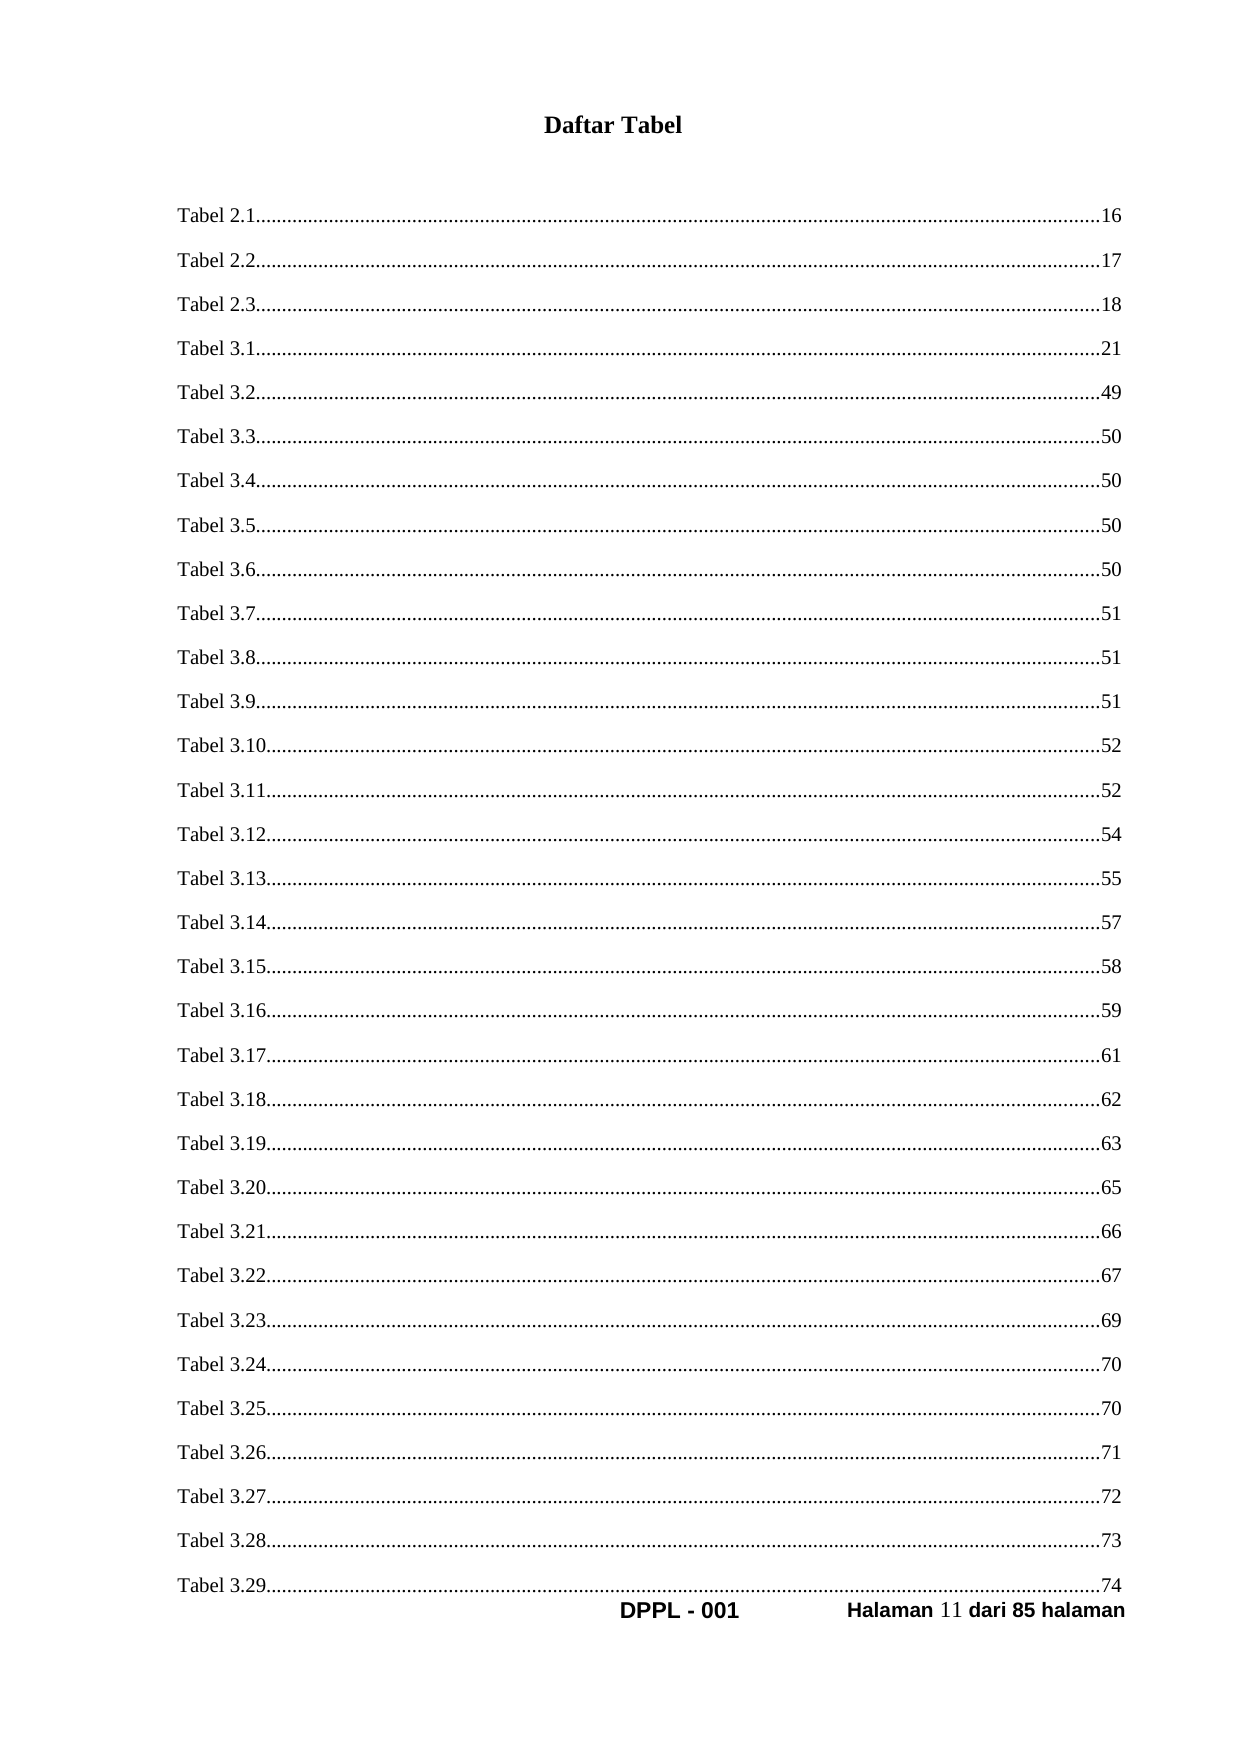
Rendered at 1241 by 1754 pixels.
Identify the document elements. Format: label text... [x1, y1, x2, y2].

text Tabel 3.2 49 [177, 380, 1115, 404]
text Tabel 3.3 50 [177, 424, 1115, 448]
text Tabel 3.22 67 [177, 1263, 1115, 1287]
text Tabel 3.14 57 [177, 910, 1115, 934]
text Tabel 3.9 51 [177, 689, 1115, 713]
text Tabel 3.7 51 [177, 601, 1115, 625]
text Tabel 3.28 73 [177, 1528, 1115, 1552]
text Tabel 3.27 72 [177, 1484, 1115, 1508]
text Tabel 3.23 69 [177, 1308, 1115, 1332]
text Tabel 3.20 65 [177, 1175, 1115, 1199]
text Tabel 3.11 52 [177, 778, 1115, 802]
text Tabel 3.12 54 [177, 822, 1115, 846]
text Tabel 3.10 52 [177, 733, 1115, 757]
text Tabel 3.16 59 [177, 998, 1115, 1022]
text Tabel 3.13 55 [177, 866, 1115, 890]
text Tabel 3.1 21 [177, 336, 1115, 360]
text Tabel 2.2 17 [177, 248, 1115, 272]
text Tabel 2.1 16 [177, 203, 1115, 227]
text Tabel 3.24 70 [177, 1352, 1115, 1376]
text Tabel 3.17 61 [177, 1043, 1115, 1067]
text Tabel 3.25 70 [177, 1396, 1115, 1420]
text Tabel 3.4 50 [177, 468, 1115, 492]
text Tabel 3.15 58 [177, 954, 1115, 978]
text Daftar Tabel [280, 110, 946, 139]
text Tabel 3.8 51 [177, 645, 1115, 669]
text Tabel 3.21 66 [177, 1219, 1115, 1243]
text Tabel 3.5 50 [177, 513, 1115, 537]
text Tabel 3.19 63 [177, 1131, 1115, 1155]
text Tabel 3.26 71 [177, 1440, 1115, 1464]
text Tabel 3.6 50 [177, 557, 1115, 581]
text Tabel 2.3 18 [177, 292, 1115, 316]
text Tabel 3.29 74 [177, 1573, 1115, 1597]
text Tabel 3.18 62 [177, 1087, 1115, 1111]
